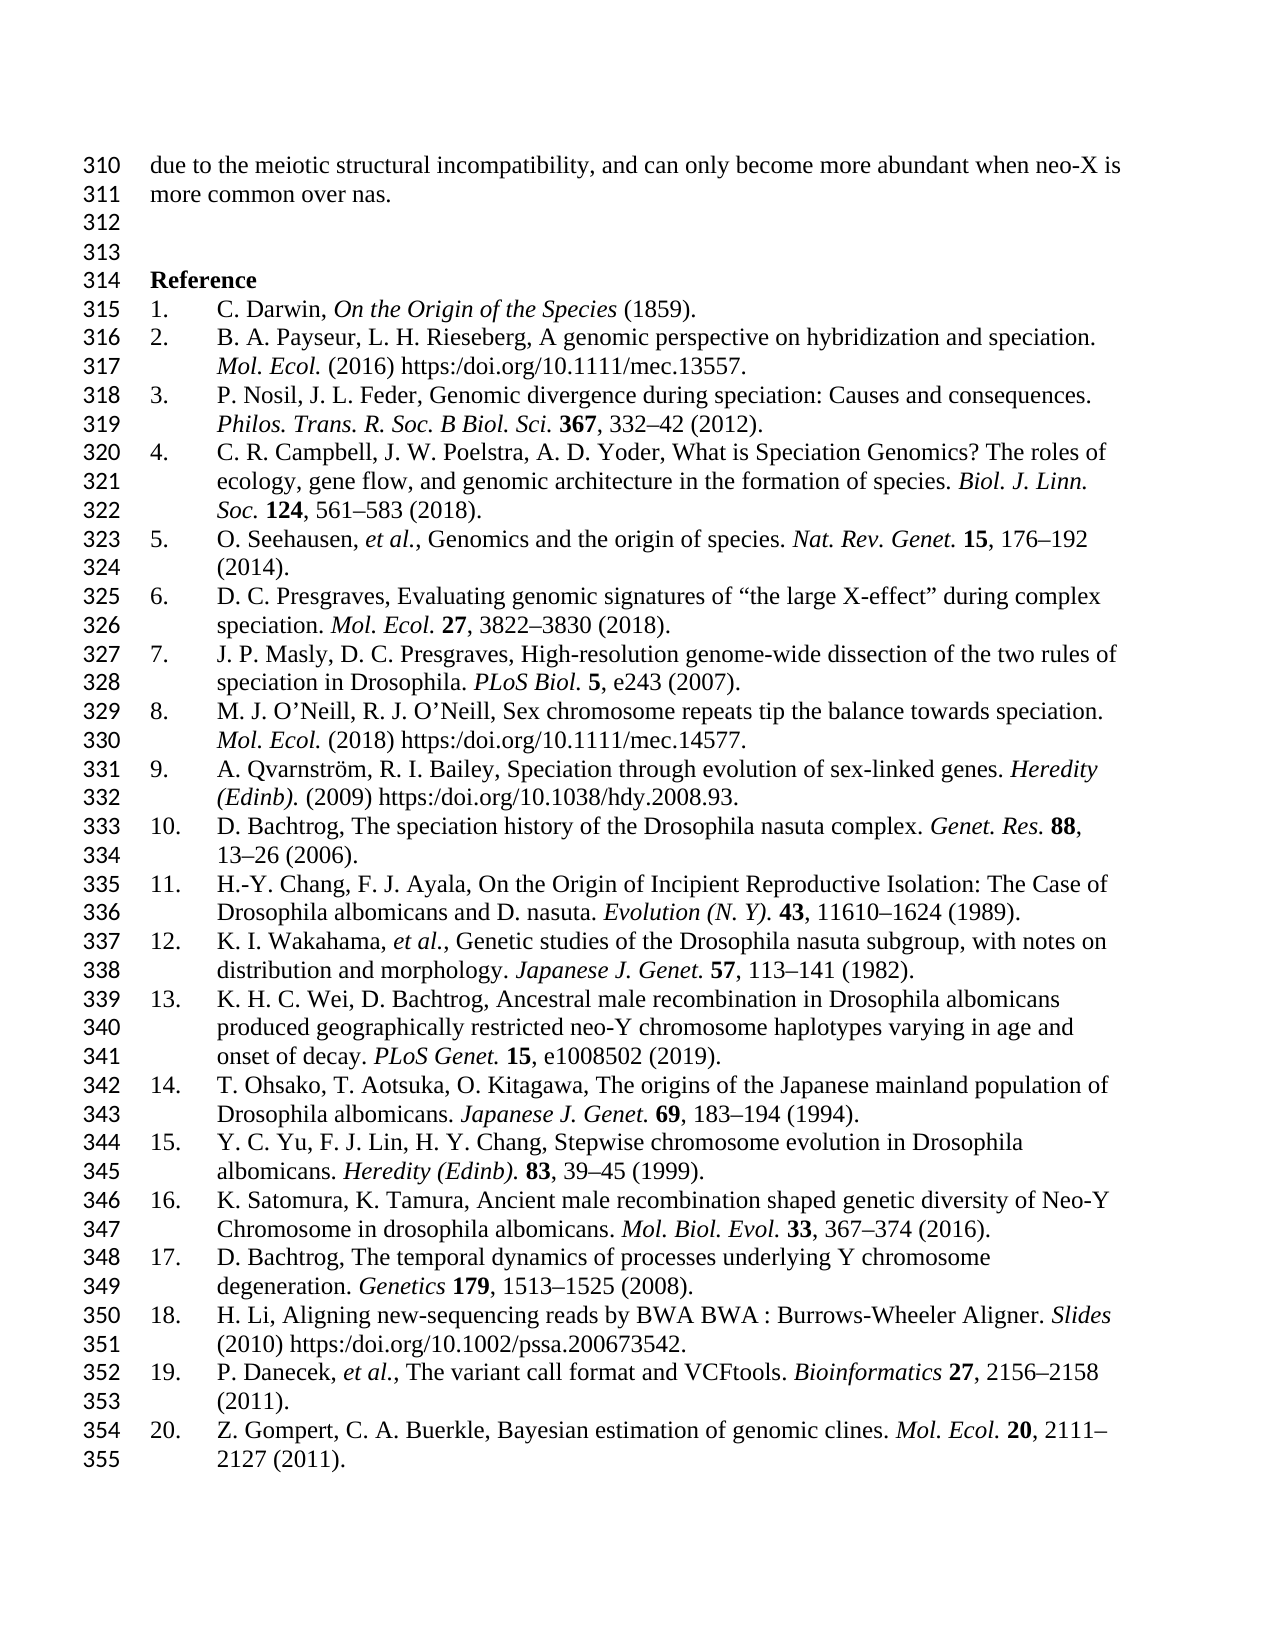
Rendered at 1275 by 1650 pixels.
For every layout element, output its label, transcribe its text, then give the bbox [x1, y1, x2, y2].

text 10. D. Bachtrog, The speciation history of the Drosophila nasuta complex. Genet. Res. 88, 13–26 (2006). [150, 811, 1125, 869]
text 8. M. J. O’Neill, R. J. O’Neill, Sex chromosome repeats tip the balance towards speciation. Mol. Ecol. (2018) https:/doi.org/10.1111/mec.14577. [150, 696, 1125, 754]
text 11. H.-Y. Chang, F. J. Ayala, On the Origin of Incipient Reproductive Isolation: The Case of Drosophila albomicans and D. nasuta. Evolution (N. Y). 43, 11610–1624 (1989). [150, 869, 1125, 926]
text 9. A. Qvarnström, R. I. Bailey, Speciation through evolution of sex-linked genes. Heredity (Edinb). (2009) https:/doi.org/10.1038/hdy.2008.93. [150, 754, 1125, 811]
text 16. K. Satomura, K. Tamura, Ancient male recombination shaped genetic diversity of Neo-Y Chromosome in drosophila albomicans. Mol. Biol. Evol. 33, 367–374 (2016). [150, 1185, 1125, 1242]
text 5. O. Seehausen, et al., Genomics and the origin of species. Nat. Rev. Genet. 15, 176–192 (2014). [150, 524, 1125, 581]
text 18. H. Li, Aligning new-sequencing reads by BWA BWA : Burrows-Wheeler Aligner. Slides (2010) https:/doi.org/10.1002/pssa.200673542. [150, 1300, 1125, 1357]
text 17. D. Bachtrog, The temporal dynamics of processes underlying Y chromosome degeneration. Genetics 179, 1513–1525 (2008). [150, 1242, 1125, 1300]
text 1. C. Darwin, On the Origin of the Species (1859). [150, 294, 1125, 322]
text 4. C. R. Campbell, J. W. Poelstra, A. D. Yoder, What is Speciation Genomics? The roles of ecology, gene flow, and genomic architecture in the formation of species. Biol. J. Linn. Soc. 124, 561–583 (2018). [150, 437, 1125, 524]
text 7. J. P. Masly, D. C. Presgraves, High-resolution genome-wide dissection of the two rules of speciation in Drosophila. PLoS Biol. 5, e243 (2007). [150, 639, 1125, 696]
text 2. B. A. Payseur, L. H. Rieseberg, A genomic perspective on hybridization and speciation. Mol. Ecol. (2016) https:/doi.org/10.1111/mec.13557. [150, 322, 1125, 380]
text 20. Z. Gompert, C. A. Buerkle, Bayesian estimation of genomic clines. Mol. Ecol. 20, 2111–2127 (2011). [150, 1415, 1125, 1472]
text 12. K. I. Wakahama, et al., Genetic studies of the Drosophila nasuta subgroup, with notes on distribution and morphology. Japanese J. Genet. 57, 113–141 (1982). [150, 926, 1125, 984]
text 15. Y. C. Yu, F. J. Lin, H. Y. Chang, Stepwise chromosome evolution in Drosophila albomicans. Heredity (Edinb). 83, 39–45 (1999). [150, 1127, 1125, 1185]
text Reference [150, 265, 1125, 294]
text 13. K. H. C. Wei, D. Bachtrog, Ancestral male recombination in Drosophila albomicans produced geographically restricted neo-Y chromosome haplotypes varying in age and onset of decay. PLoS Genet. 15, e1008502 (2019). [150, 984, 1125, 1070]
text 14. T. Ohsako, T. Aotsuka, O. Kitagawa, The origins of the Japanese mainland population of Drosophila albomicans. Japanese J. Genet. 69, 183–194 (1994). [150, 1070, 1125, 1127]
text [150, 150, 1125, 207]
text 6. D. C. Presgraves, Evaluating genomic signatures of “the large X-effect” during complex speciation. Mol. Ecol. 27, 3822–3830 (2018). [150, 581, 1125, 639]
text 19. P. Danecek, et al., The variant call format and VCFtools. Bioinformatics 27, 2156–2158 (2011). [150, 1357, 1125, 1415]
text 3. P. Nosil, J. L. Feder, Genomic divergence during speciation: Causes and consequences. Philos. Trans. R. Soc. B Biol. Sci. 367, 332–42 (2012). [150, 380, 1125, 437]
